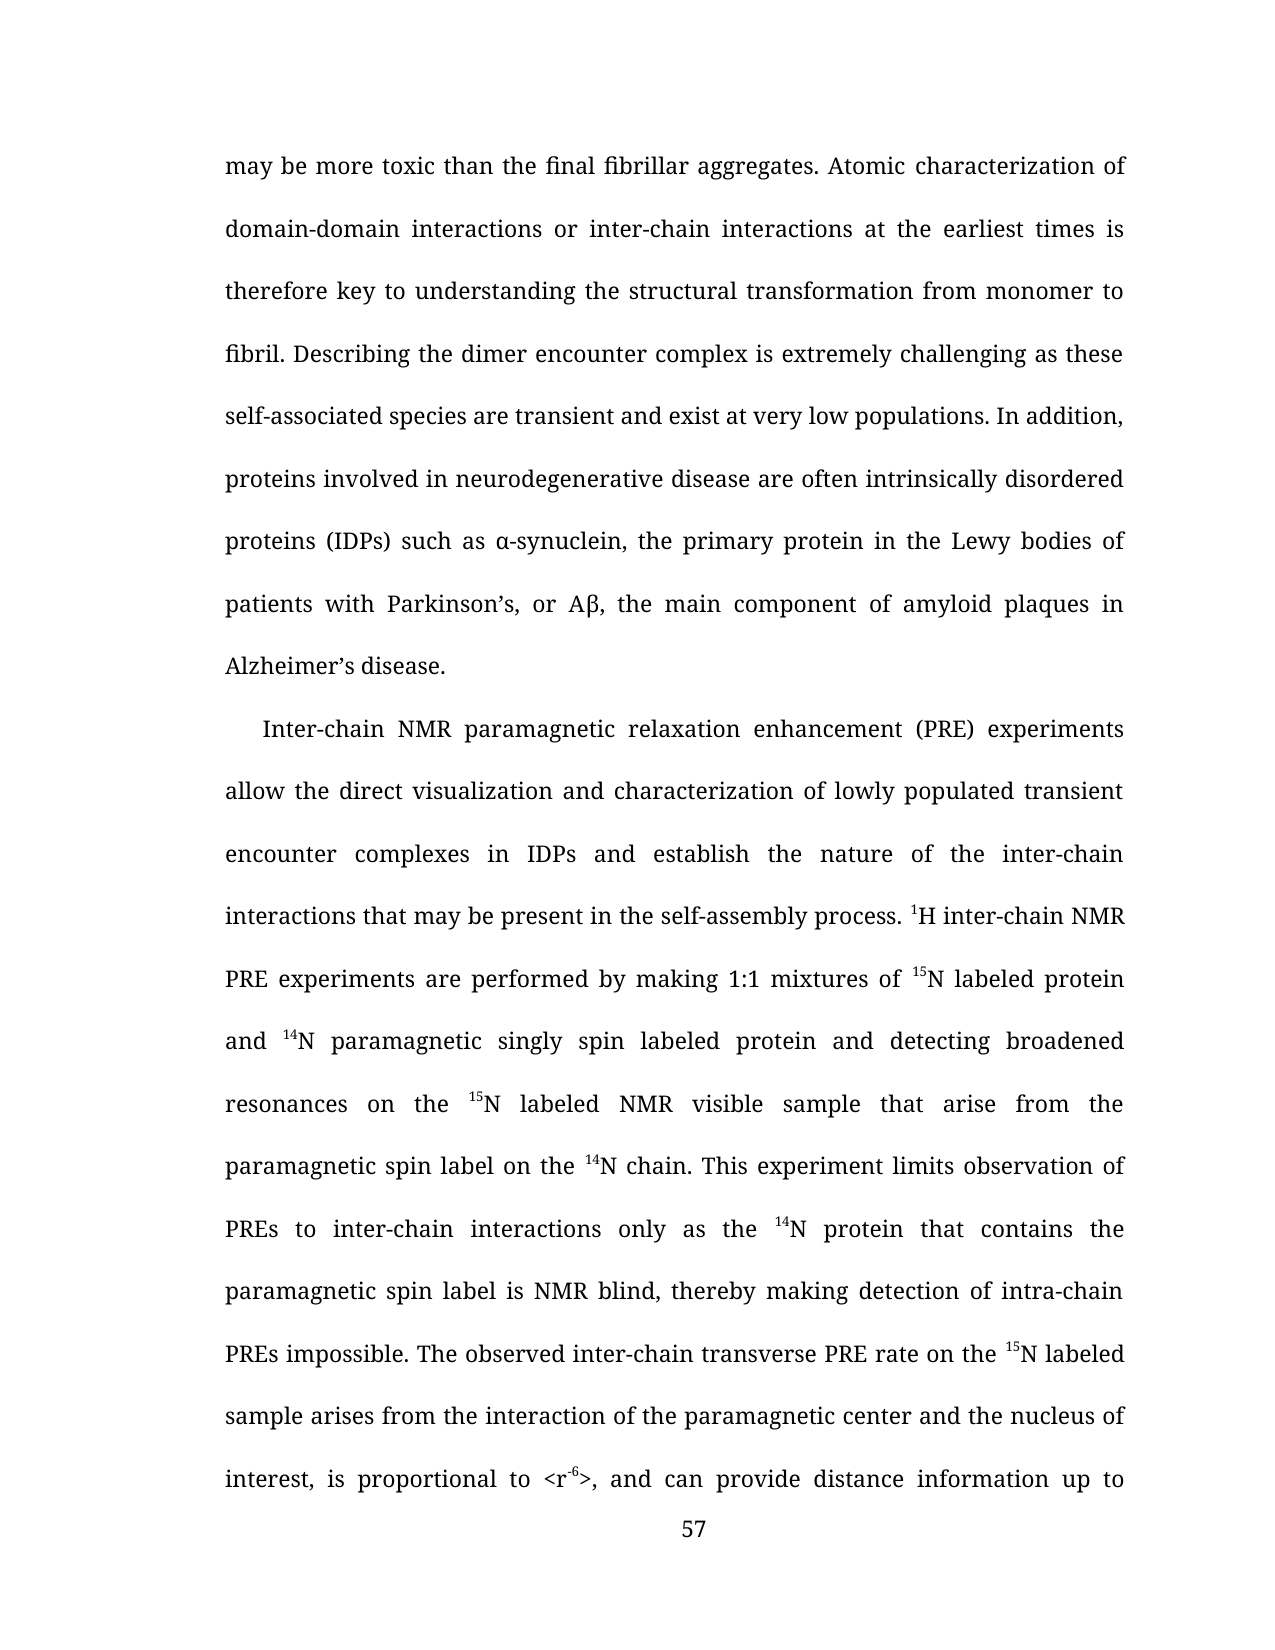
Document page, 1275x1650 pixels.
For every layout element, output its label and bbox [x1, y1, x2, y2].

text [225, 712, 1125, 1494]
text [225, 150, 1125, 681]
